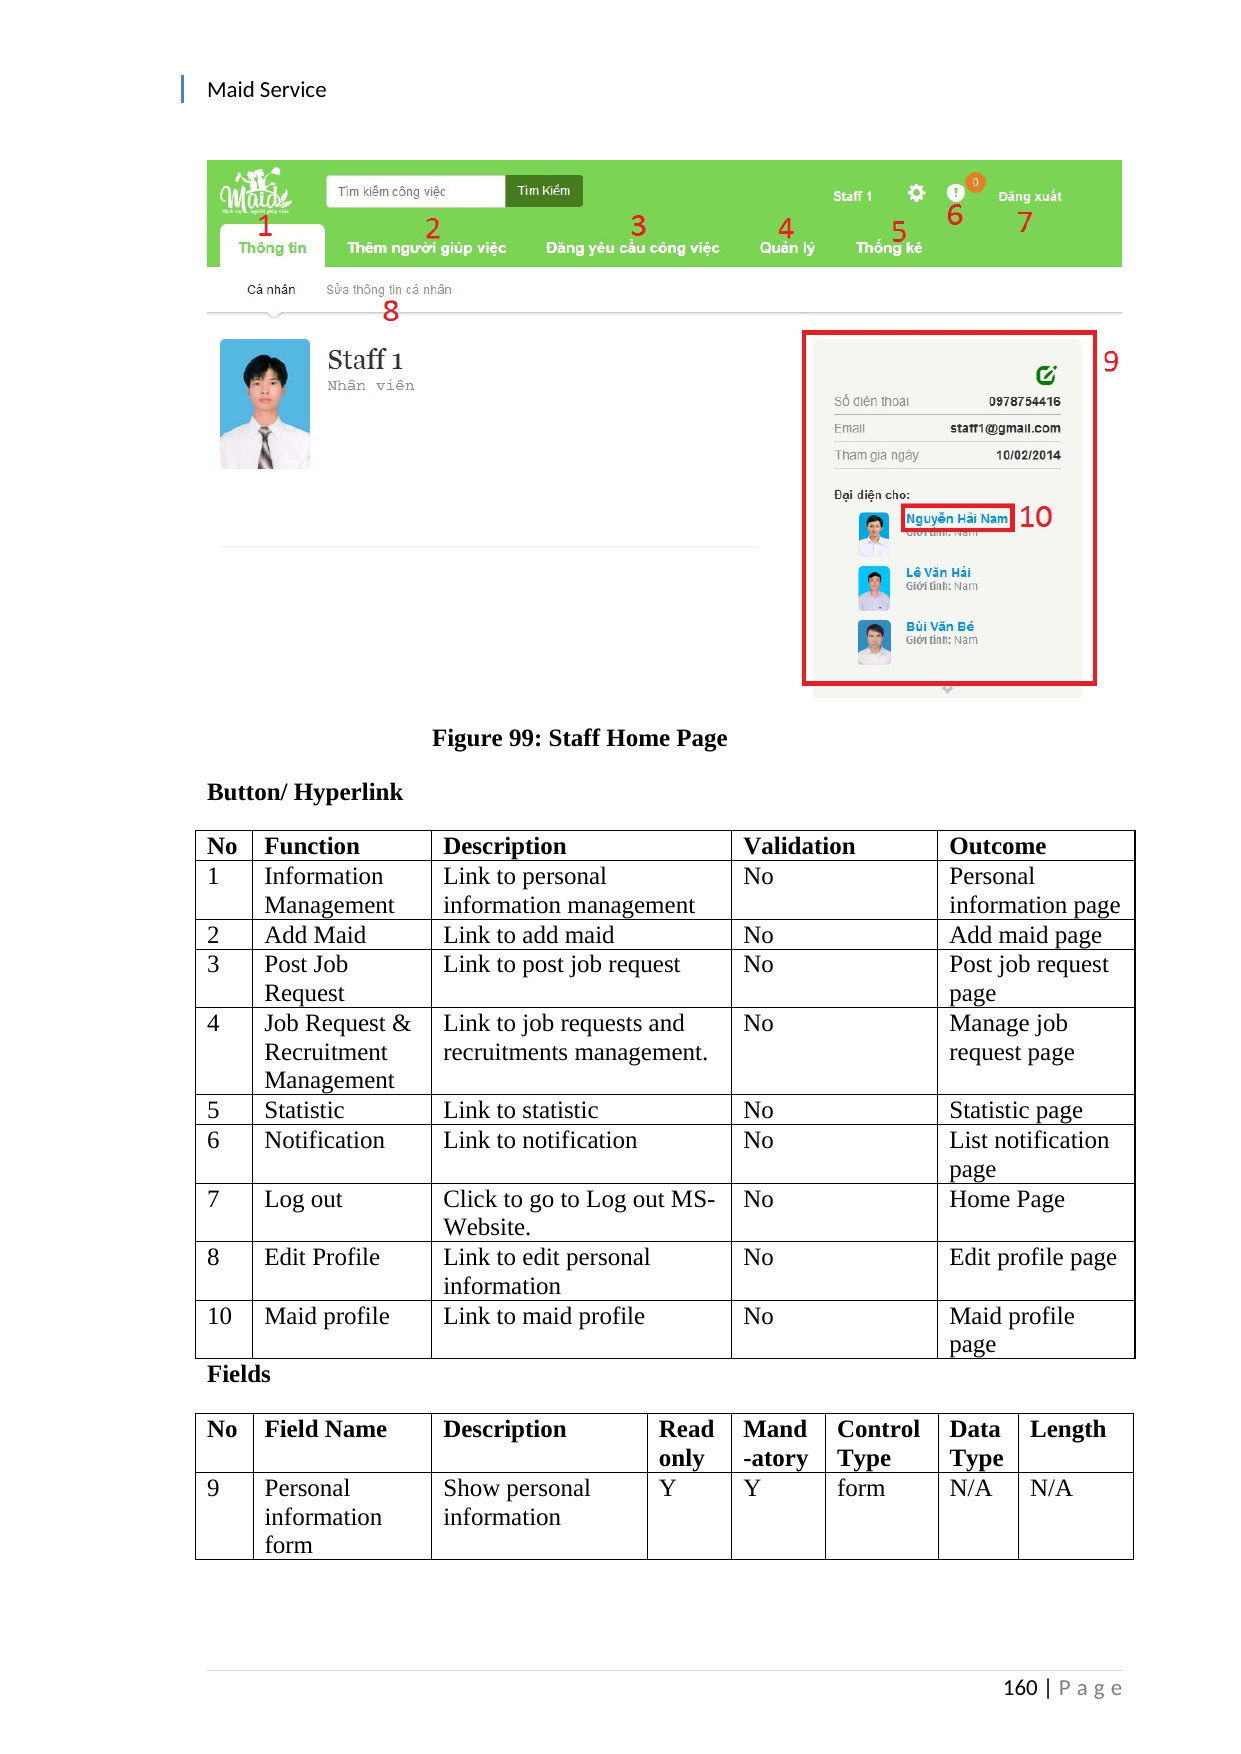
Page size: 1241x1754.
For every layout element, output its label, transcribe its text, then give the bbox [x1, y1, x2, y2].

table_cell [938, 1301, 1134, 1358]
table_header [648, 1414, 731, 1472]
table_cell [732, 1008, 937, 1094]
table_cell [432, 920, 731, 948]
text Button/ Hyperlink [207, 777, 1122, 805]
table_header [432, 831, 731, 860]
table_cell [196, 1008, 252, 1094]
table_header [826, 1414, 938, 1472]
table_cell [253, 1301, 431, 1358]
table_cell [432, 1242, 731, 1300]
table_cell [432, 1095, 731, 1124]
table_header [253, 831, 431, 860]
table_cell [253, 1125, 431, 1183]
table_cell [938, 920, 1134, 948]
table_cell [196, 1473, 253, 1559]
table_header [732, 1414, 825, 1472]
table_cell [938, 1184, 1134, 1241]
text Fields [207, 1359, 1122, 1388]
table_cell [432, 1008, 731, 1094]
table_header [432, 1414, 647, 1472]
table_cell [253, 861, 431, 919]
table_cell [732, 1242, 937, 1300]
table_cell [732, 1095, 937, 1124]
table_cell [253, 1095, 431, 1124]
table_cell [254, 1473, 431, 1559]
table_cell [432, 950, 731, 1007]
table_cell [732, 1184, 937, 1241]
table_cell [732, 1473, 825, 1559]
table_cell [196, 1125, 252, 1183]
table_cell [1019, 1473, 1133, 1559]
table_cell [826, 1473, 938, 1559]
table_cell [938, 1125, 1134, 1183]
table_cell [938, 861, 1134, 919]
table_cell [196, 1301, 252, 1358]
picture [206, 160, 1123, 698]
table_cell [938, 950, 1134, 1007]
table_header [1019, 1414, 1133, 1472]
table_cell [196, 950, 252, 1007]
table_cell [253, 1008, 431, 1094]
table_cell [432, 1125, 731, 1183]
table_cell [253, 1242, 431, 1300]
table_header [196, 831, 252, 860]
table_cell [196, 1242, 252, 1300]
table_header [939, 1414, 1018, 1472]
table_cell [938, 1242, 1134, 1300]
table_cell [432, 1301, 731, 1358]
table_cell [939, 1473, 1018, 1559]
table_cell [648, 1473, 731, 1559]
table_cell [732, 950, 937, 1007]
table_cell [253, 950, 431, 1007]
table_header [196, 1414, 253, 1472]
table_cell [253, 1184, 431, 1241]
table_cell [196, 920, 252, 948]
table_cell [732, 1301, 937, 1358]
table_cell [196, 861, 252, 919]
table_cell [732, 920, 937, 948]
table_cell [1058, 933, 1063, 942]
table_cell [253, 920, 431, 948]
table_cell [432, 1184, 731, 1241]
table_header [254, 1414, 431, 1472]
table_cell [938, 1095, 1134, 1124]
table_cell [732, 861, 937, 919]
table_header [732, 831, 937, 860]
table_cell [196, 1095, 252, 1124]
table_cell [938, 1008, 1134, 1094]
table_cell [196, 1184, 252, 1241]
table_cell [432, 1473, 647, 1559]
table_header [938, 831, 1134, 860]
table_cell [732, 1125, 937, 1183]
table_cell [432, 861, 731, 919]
